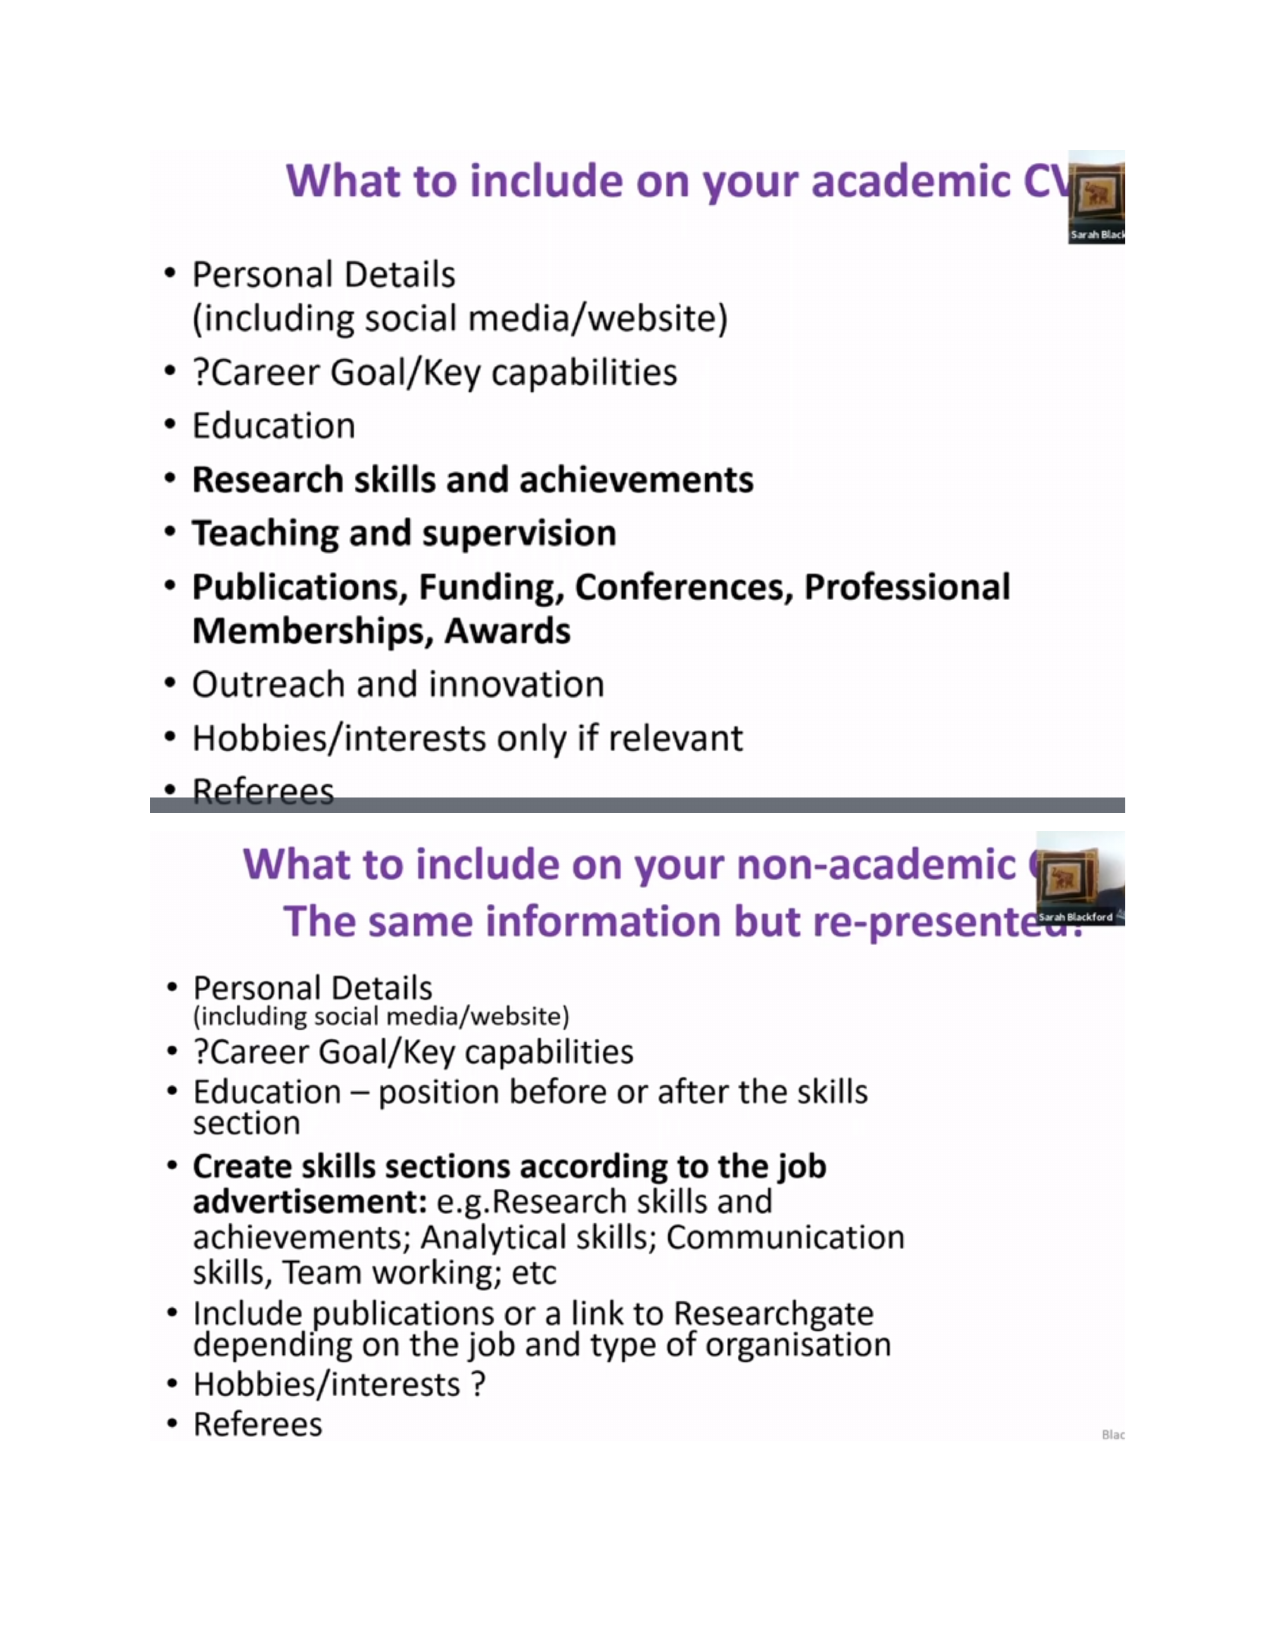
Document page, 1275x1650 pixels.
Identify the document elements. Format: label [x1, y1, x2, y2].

picture [150, 150, 1125, 813]
picture [150, 831, 1125, 1441]
